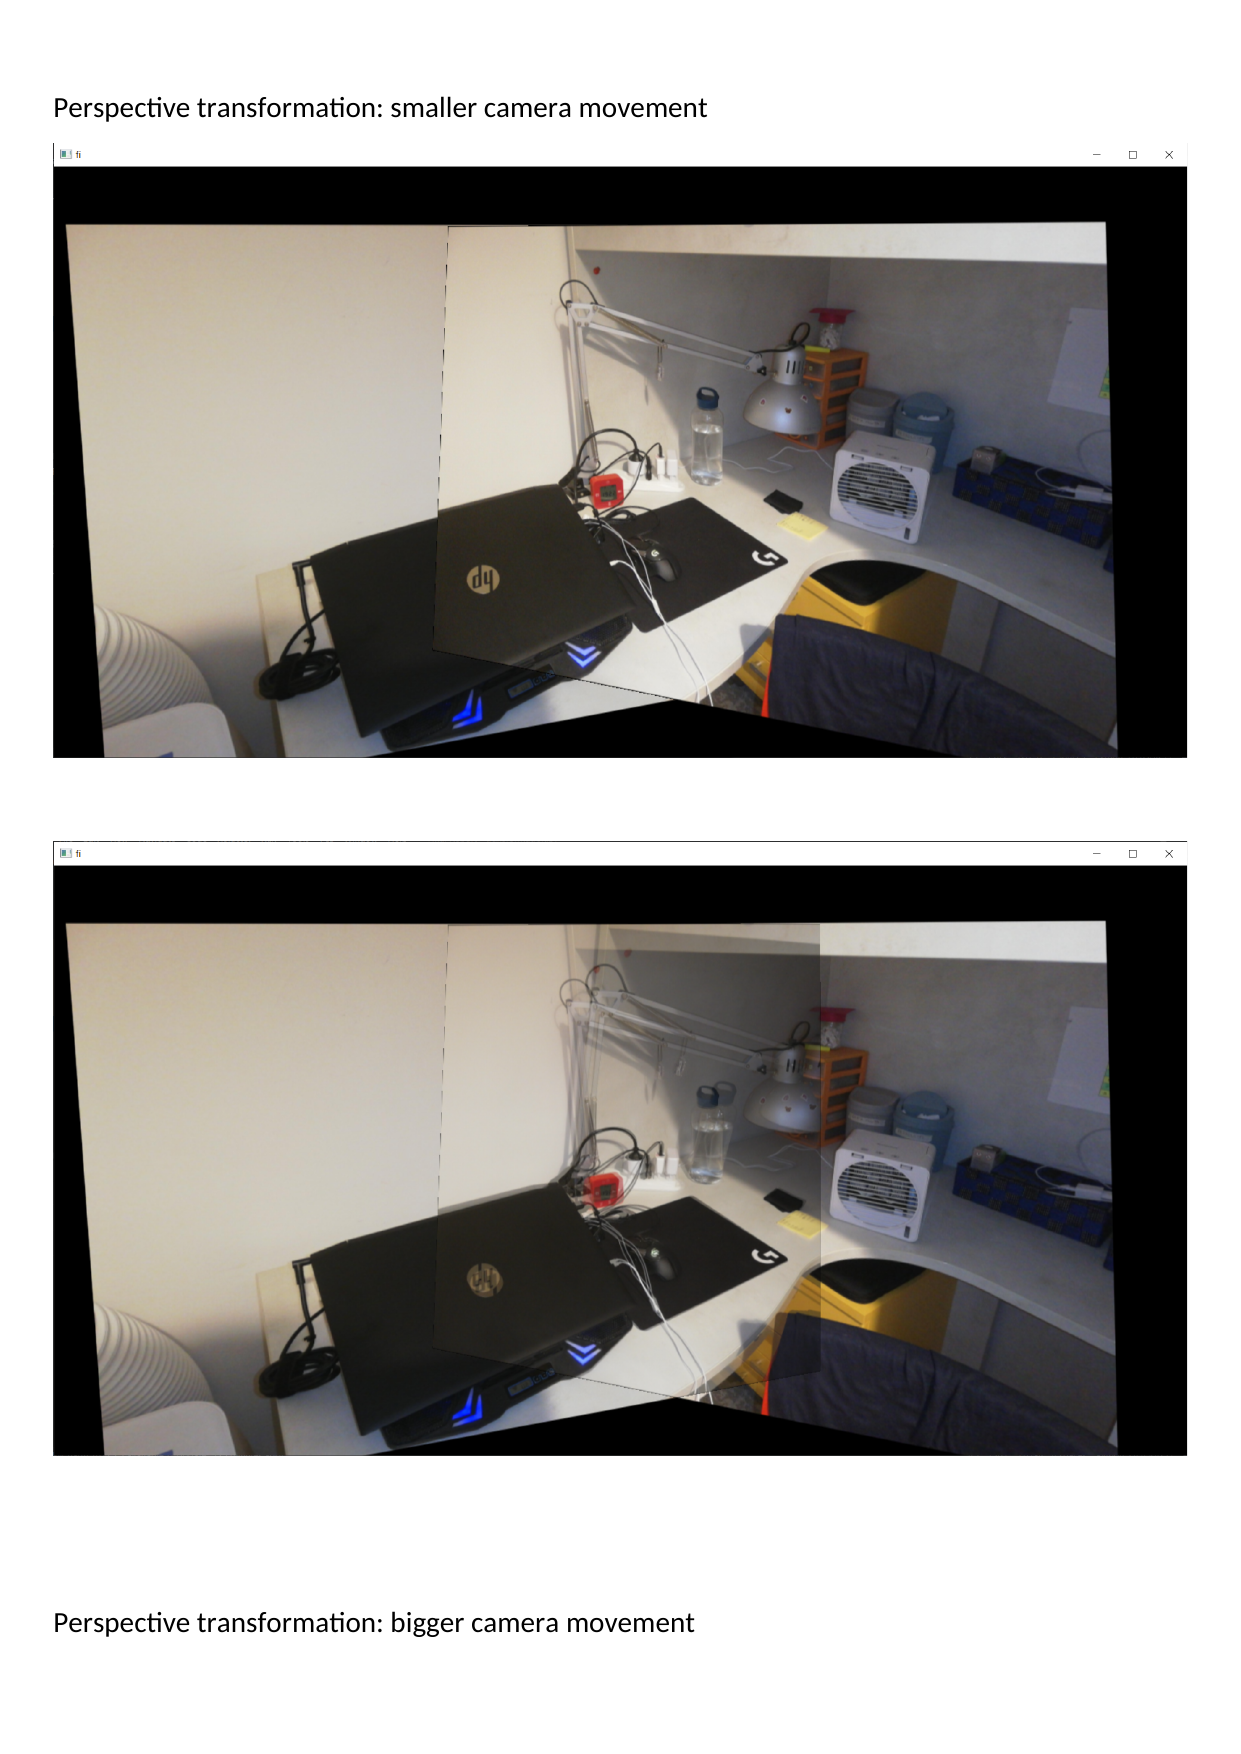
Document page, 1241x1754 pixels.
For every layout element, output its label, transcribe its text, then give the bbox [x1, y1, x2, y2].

picture [53, 841, 1188, 1456]
picture [53, 143, 1188, 758]
text Perspective transformation: bigger camera movement [53, 1604, 1187, 1639]
text Perspective transformation: smaller camera movement [53, 89, 1187, 124]
